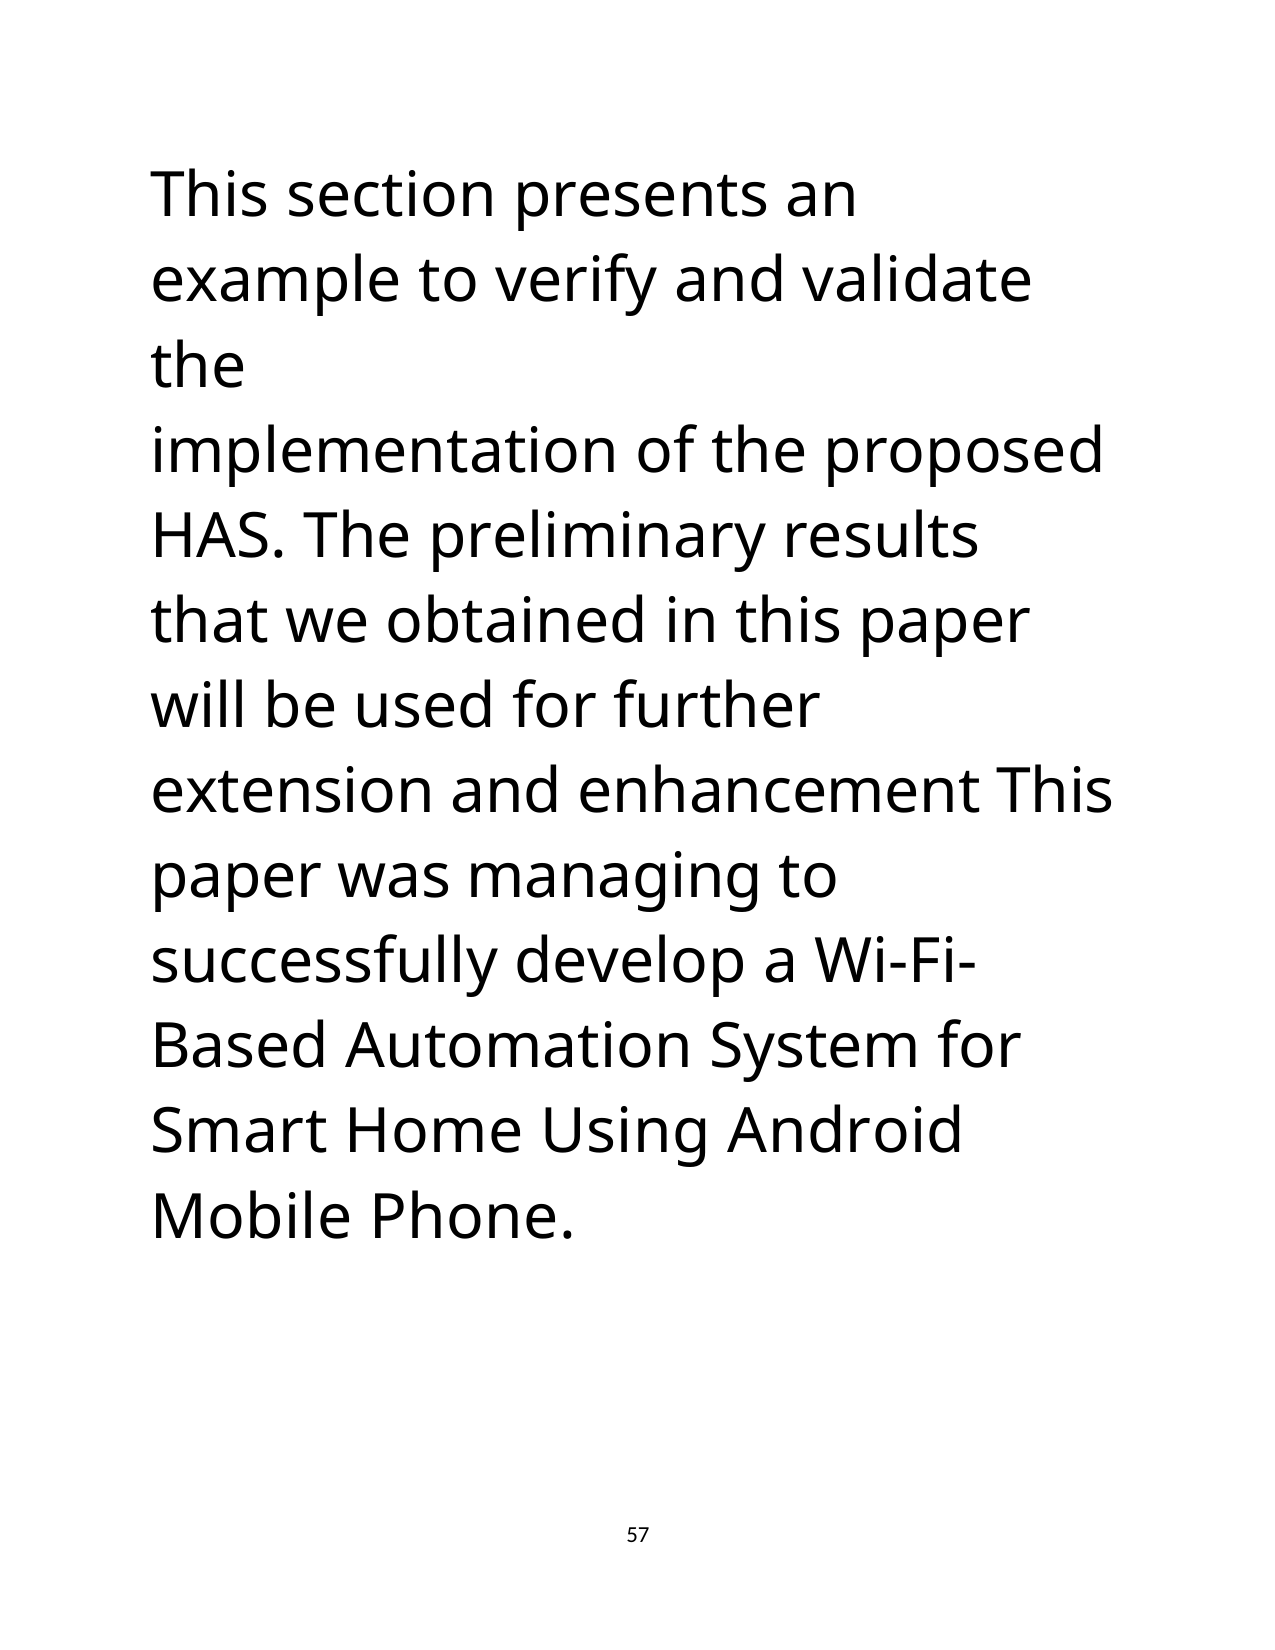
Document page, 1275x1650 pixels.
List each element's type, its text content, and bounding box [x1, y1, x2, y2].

text This section presents an example to verify and validate the [150, 150, 1125, 405]
text implementation of the proposed HAS. The preliminary results [150, 405, 1125, 576]
text extension and enhancement This paper was managing to [150, 746, 1125, 916]
text successfully develop a Wi-Fi-Based Automation System for [150, 916, 1125, 1086]
text Smart Home Using Android Mobile Phone. [150, 1086, 1125, 1256]
text that we obtained in this paper will be used for further [150, 576, 1125, 746]
